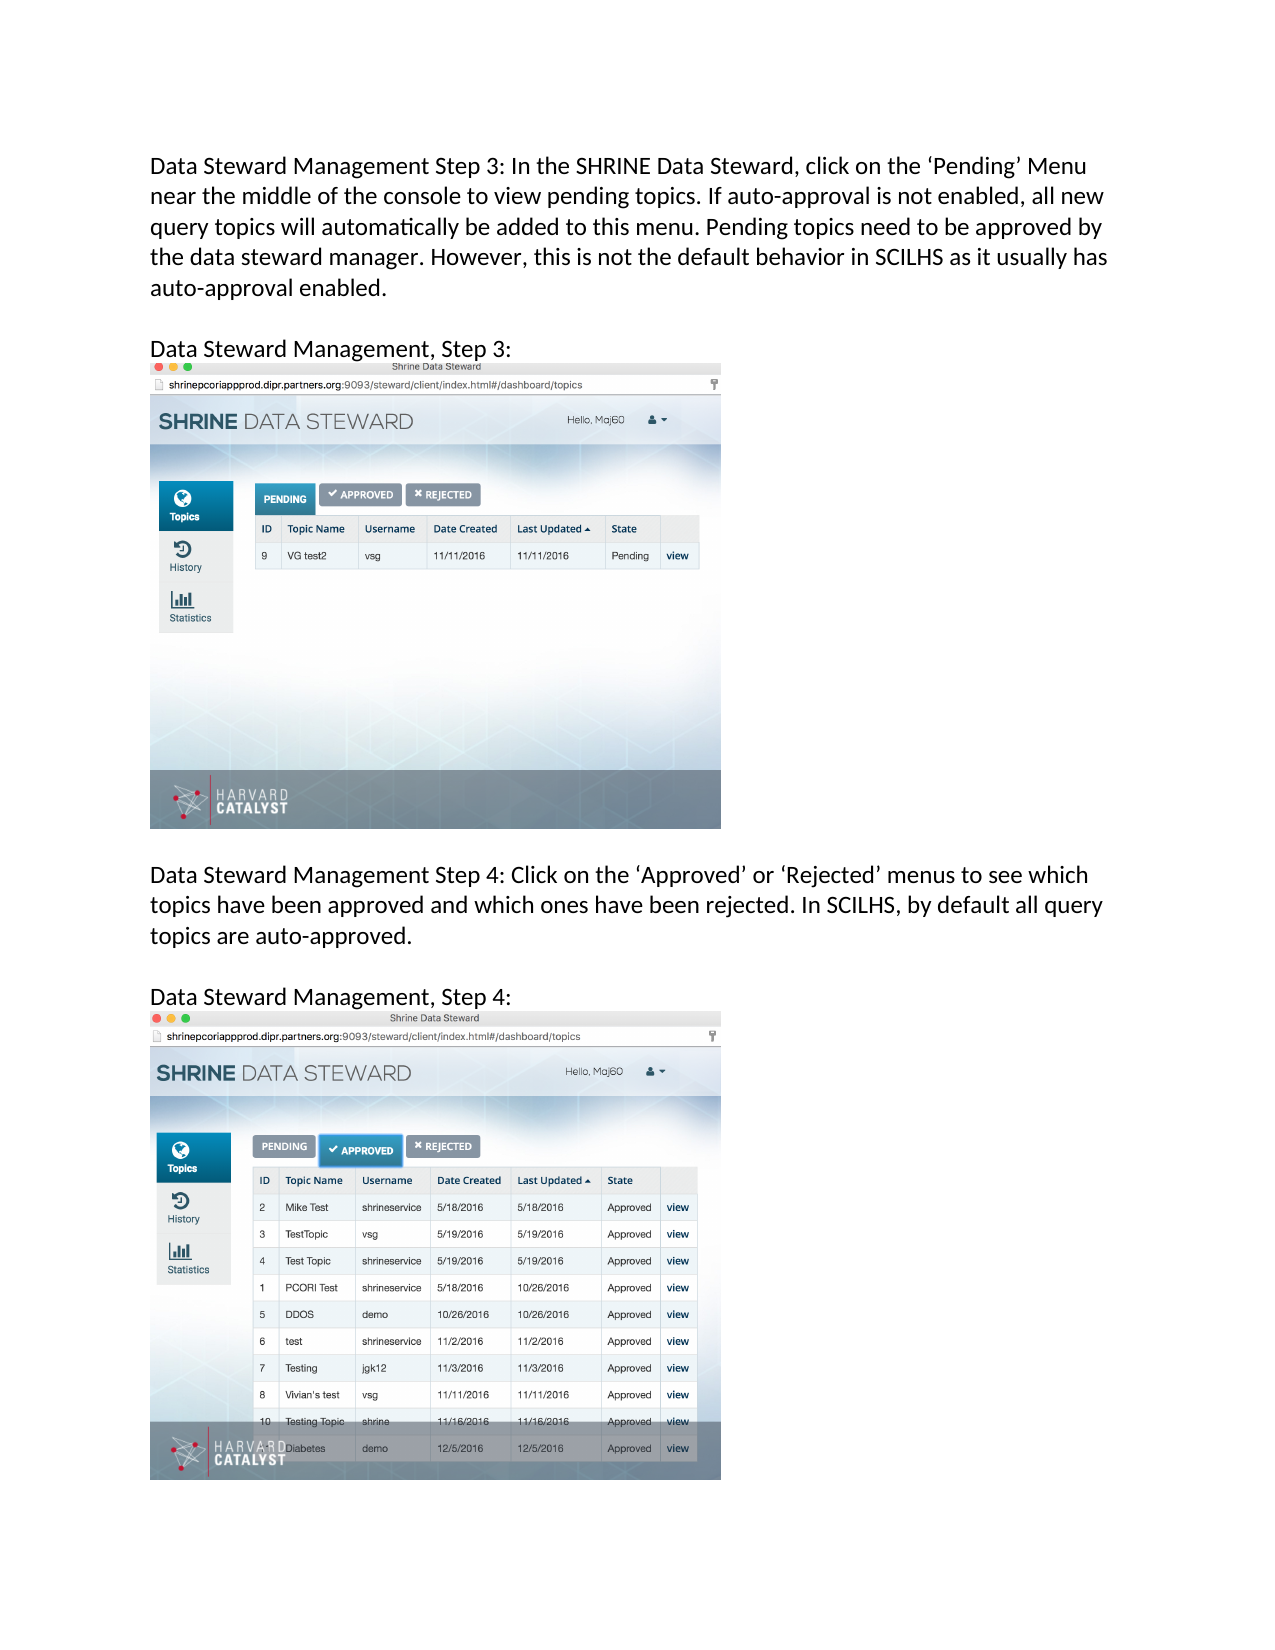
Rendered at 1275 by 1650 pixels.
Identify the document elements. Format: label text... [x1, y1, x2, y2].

text Data Steward Management, Step 3: [150, 333, 1125, 364]
picture [150, 363, 721, 829]
text Data Steward Management Step 3: In the SHRINE Data Steward, click on the ‘Pending’ Menu near the middle of the console to view pending topics. If auto-approval is not enabled, all new query topics will automatically be added to this menu. Pending topics need to be approved by the data steward manager. However, this is not the default behavior in SCILHS as it usually has auto-approval enabled. [150, 150, 1125, 303]
text Data Steward Management Step 4: Click on the ‘Approved’ or ‘Rejected’ menus to see which topics have been approved and which ones have been rejected. In SCILHS, by default all query topics are auto-approved. [150, 859, 1125, 951]
text Data Steward Management, Step 4: [150, 981, 1125, 1012]
picture [150, 1011, 721, 1480]
